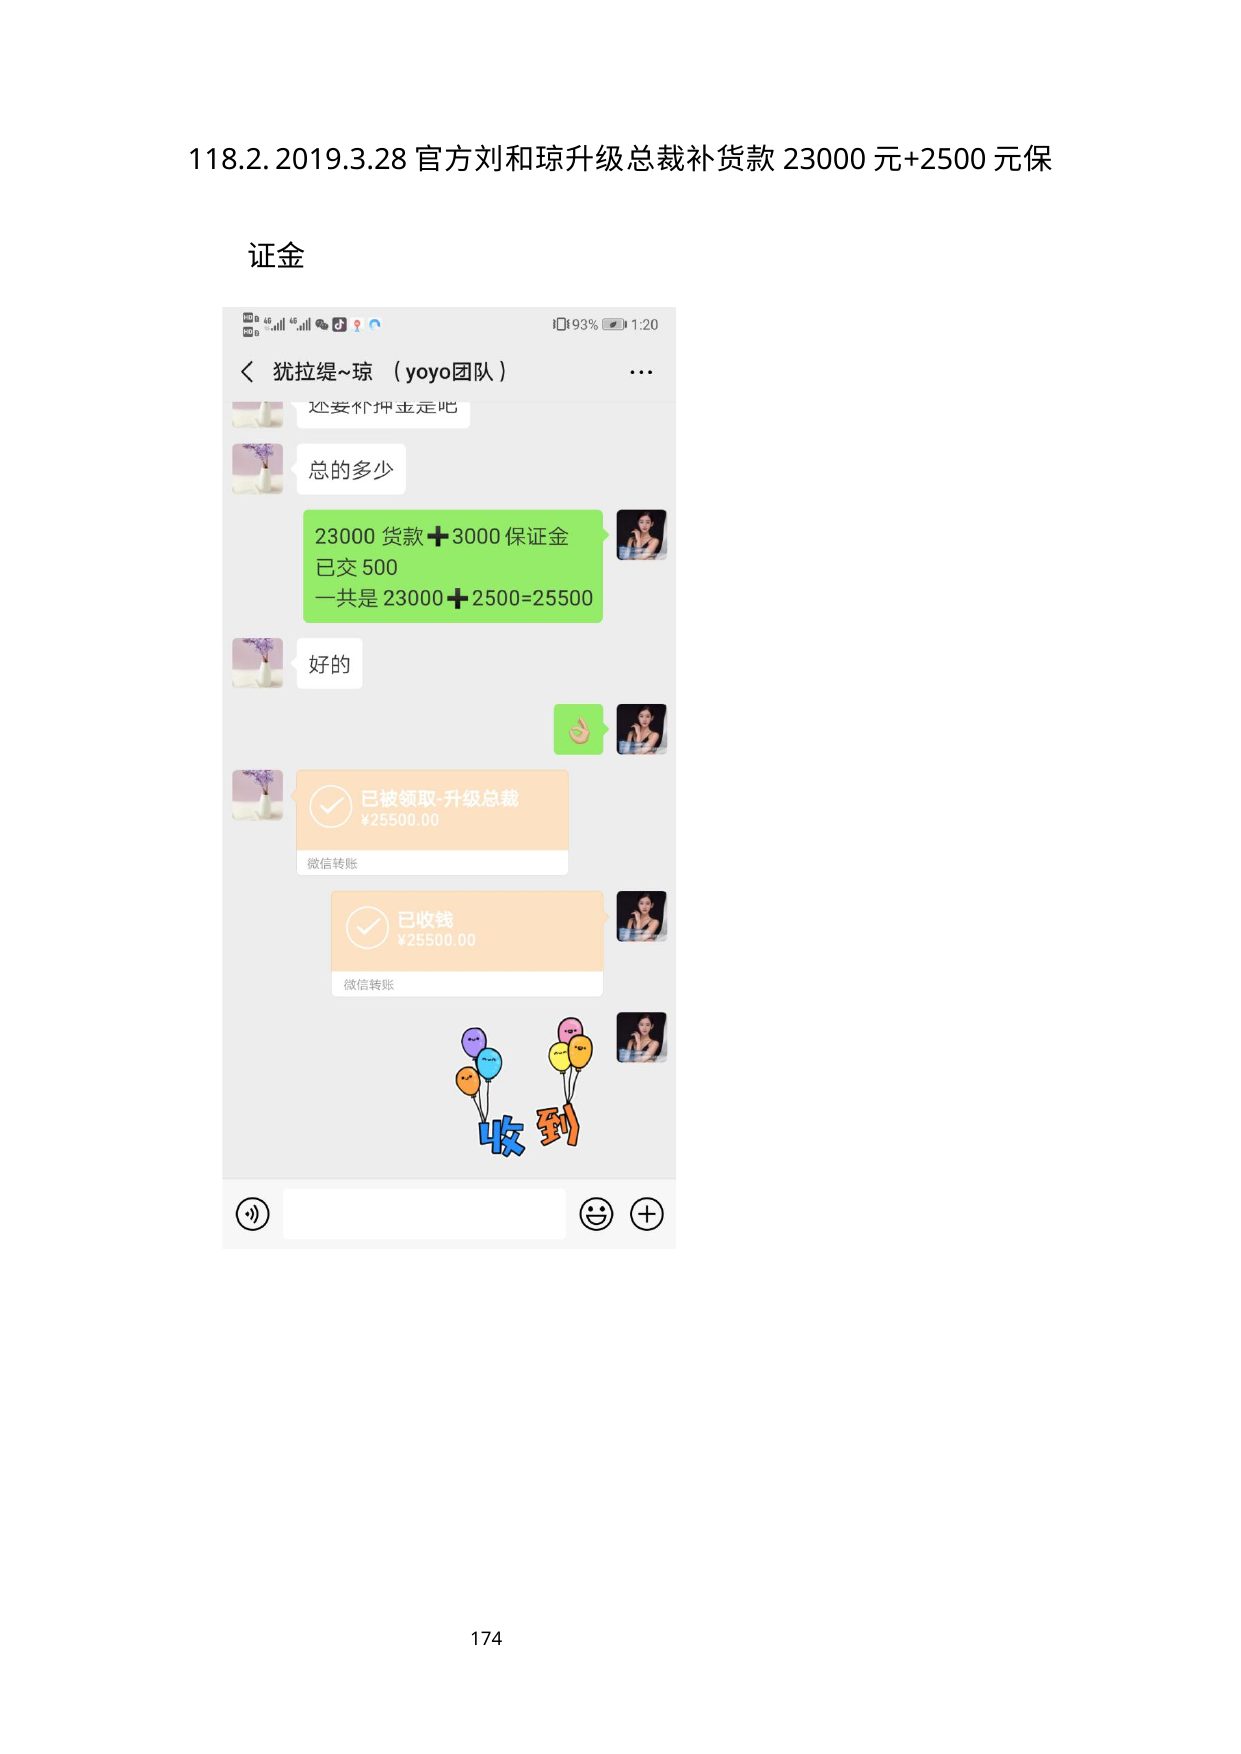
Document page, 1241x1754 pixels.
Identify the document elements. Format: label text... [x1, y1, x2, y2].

subtitle 2019.3.28官方刘和琼升级总裁补货款23000元+2500元保证金 [187, 124, 1053, 287]
picture [222, 307, 677, 1249]
